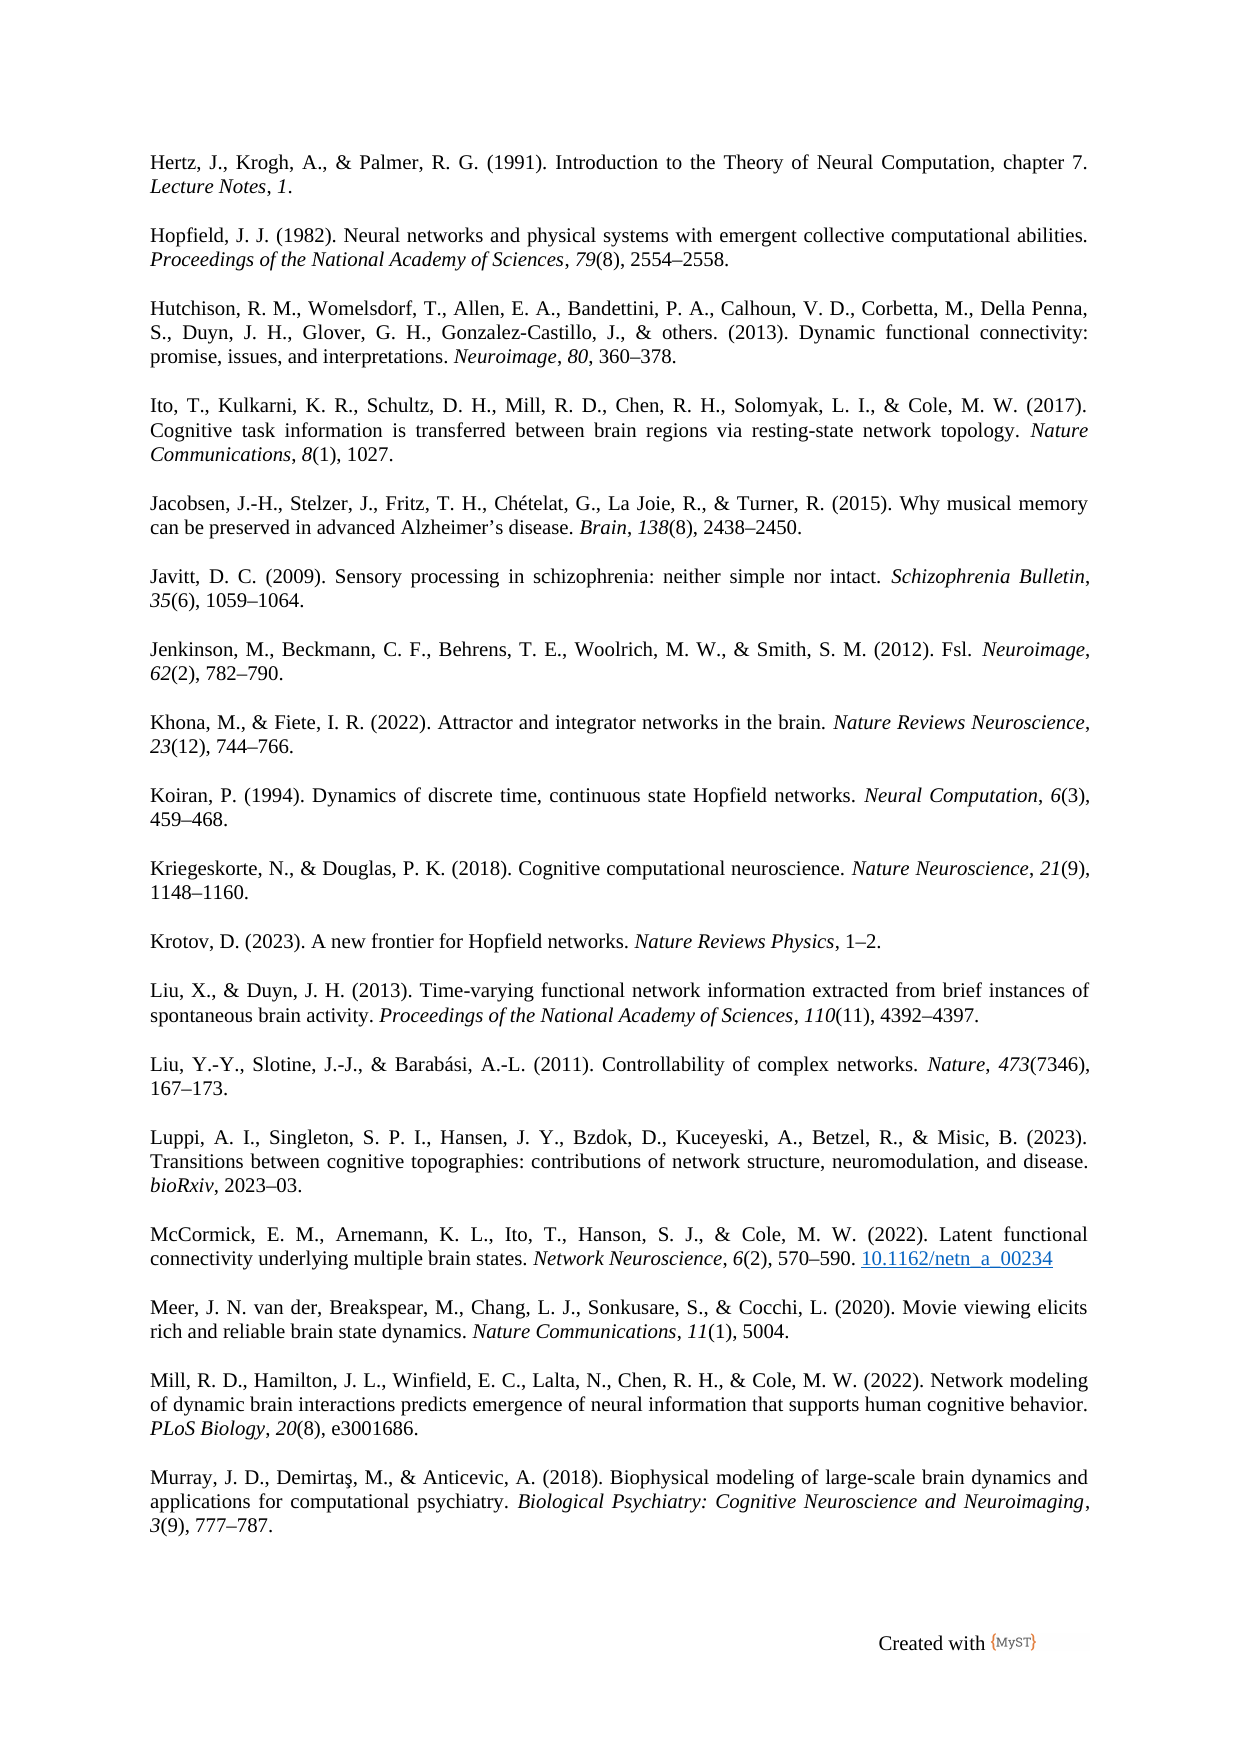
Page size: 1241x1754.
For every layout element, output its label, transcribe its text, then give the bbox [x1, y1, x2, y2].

text Liu, Y.-Y., Slotine, J.-J., & Barabási, A.-L. (2011). Controllability of complex networks. Nature, 473(7346), 167–173. [150, 1052, 1090, 1100]
text Koiran, P. (1994). Dynamics of discrete time, continuous state Hopfield networks. Neural Computation, 6(3), 459–468. [150, 783, 1090, 831]
text Mill, R. D., Hamilton, J. L., Winfield, E. C., Lalta, N., Chen, R. H., & Cole, M. W. (2022). Network modeling of dynamic brain interactions predicts emergence of neural information that supports human cognitive behavior. PLoS Biology, 20(8), e3001686. [150, 1368, 1090, 1440]
text McCormick, E. M., Arnemann, K. L., Ito, T., Hanson, S. J., & Cole, M. W. (2022). Latent functional connectivity underlying multiple brain states. Network Neuroscience, 6(2), 570–590. 10.1162/netn_a_00234 [150, 1222, 1090, 1270]
text Krotov, D. (2023). A new frontier for Hopfield networks. Nature Reviews Physics, 1–2. [150, 929, 1090, 953]
text Hutchison, R. M., Womelsdorf, T., Allen, E. A., Bandettini, P. A., Calhoun, V. D., Corbetta, M., Della Penna, S., Duyn, J. H., Glover, G. H., Gonzalez-Castillo, J., & others. (2013). Dynamic functional connectivity: promise, issues, and interpretations. Neuroimage, 80, 360–378. [150, 296, 1090, 368]
text Jacobsen, J.-H., Stelzer, J., Fritz, T. H., Chételat, G., La Joie, R., & Turner, R. (2015). Why musical memory can be preserved in advanced Alzheimer’s disease. Brain, 138(8), 2438–2450. [150, 491, 1090, 539]
text Liu, X., & Duyn, J. H. (2013). Time-varying functional network information extracted from brief instances of spontaneous brain activity. Proceedings of the National Academy of Sciences, 110(11), 4392–4397. [150, 978, 1090, 1027]
text Meer, J. N. van der, Breakspear, M., Chang, L. J., Sonkusare, S., & Cocchi, L. (2020). Movie viewing elicits rich and reliable brain state dynamics. Nature Communications, 11(1), 5004. [150, 1295, 1090, 1343]
text Javitt, D. C. (2009). Sensory processing in schizophrenia: neither simple nor intact. Schizophrenia Bulletin, 35(6), 1059–1064. [150, 564, 1090, 612]
text Hertz, J., Krogh, A., & Palmer, R. G. (1991). Introduction to the Theory of Neural Computation, chapter 7. Lecture Notes, 1. [150, 150, 1090, 198]
text Murray, J. D., Demirtaş, M., & Anticevic, A. (2018). Biophysical modeling of large-scale brain dynamics and applications for computational psychiatry. Biological Psychiatry: Cognitive Neuroscience and Neuroimaging, 3(9), 777–787. [150, 1465, 1090, 1537]
text Ito, T., Kulkarni, K. R., Schultz, D. H., Mill, R. D., Chen, R. H., Solomyak, L. I., & Cole, M. W. (2017). Cognitive task information is transferred between brain regions via resting-state network topology. Nature Communications, 8(1), 1027. [150, 393, 1090, 466]
text Hopfield, J. J. (1982). Neural networks and physical systems with emergent collective computational abilities. Proceedings of the National Academy of Sciences, 79(8), 2554–2558. [150, 223, 1090, 271]
text Khona, M., & Fiete, I. R. (2022). Attractor and integrator networks in the brain. Nature Reviews Neuroscience, 23(12), 744–766. [150, 710, 1090, 758]
text Luppi, A. I., Singleton, S. P. I., Hansen, J. Y., Bzdok, D., Kuceyeski, A., Betzel, R., & Misic, B. (2023). Transitions between cognitive topographies: contributions of network structure, neuromodulation, and disease. bioRxiv, 2023–03. [150, 1125, 1090, 1197]
picture [990, 1633, 1091, 1651]
text Kriegeskorte, N., & Douglas, P. K. (2018). Cognitive computational neuroscience. Nature Neuroscience, 21(9), 1148–1160. [150, 856, 1090, 904]
text Jenkinson, M., Beckmann, C. F., Behrens, T. E., Woolrich, M. W., & Smith, S. M. (2012). Fsl. Neuroimage, 62(2), 782–790. [150, 637, 1090, 685]
